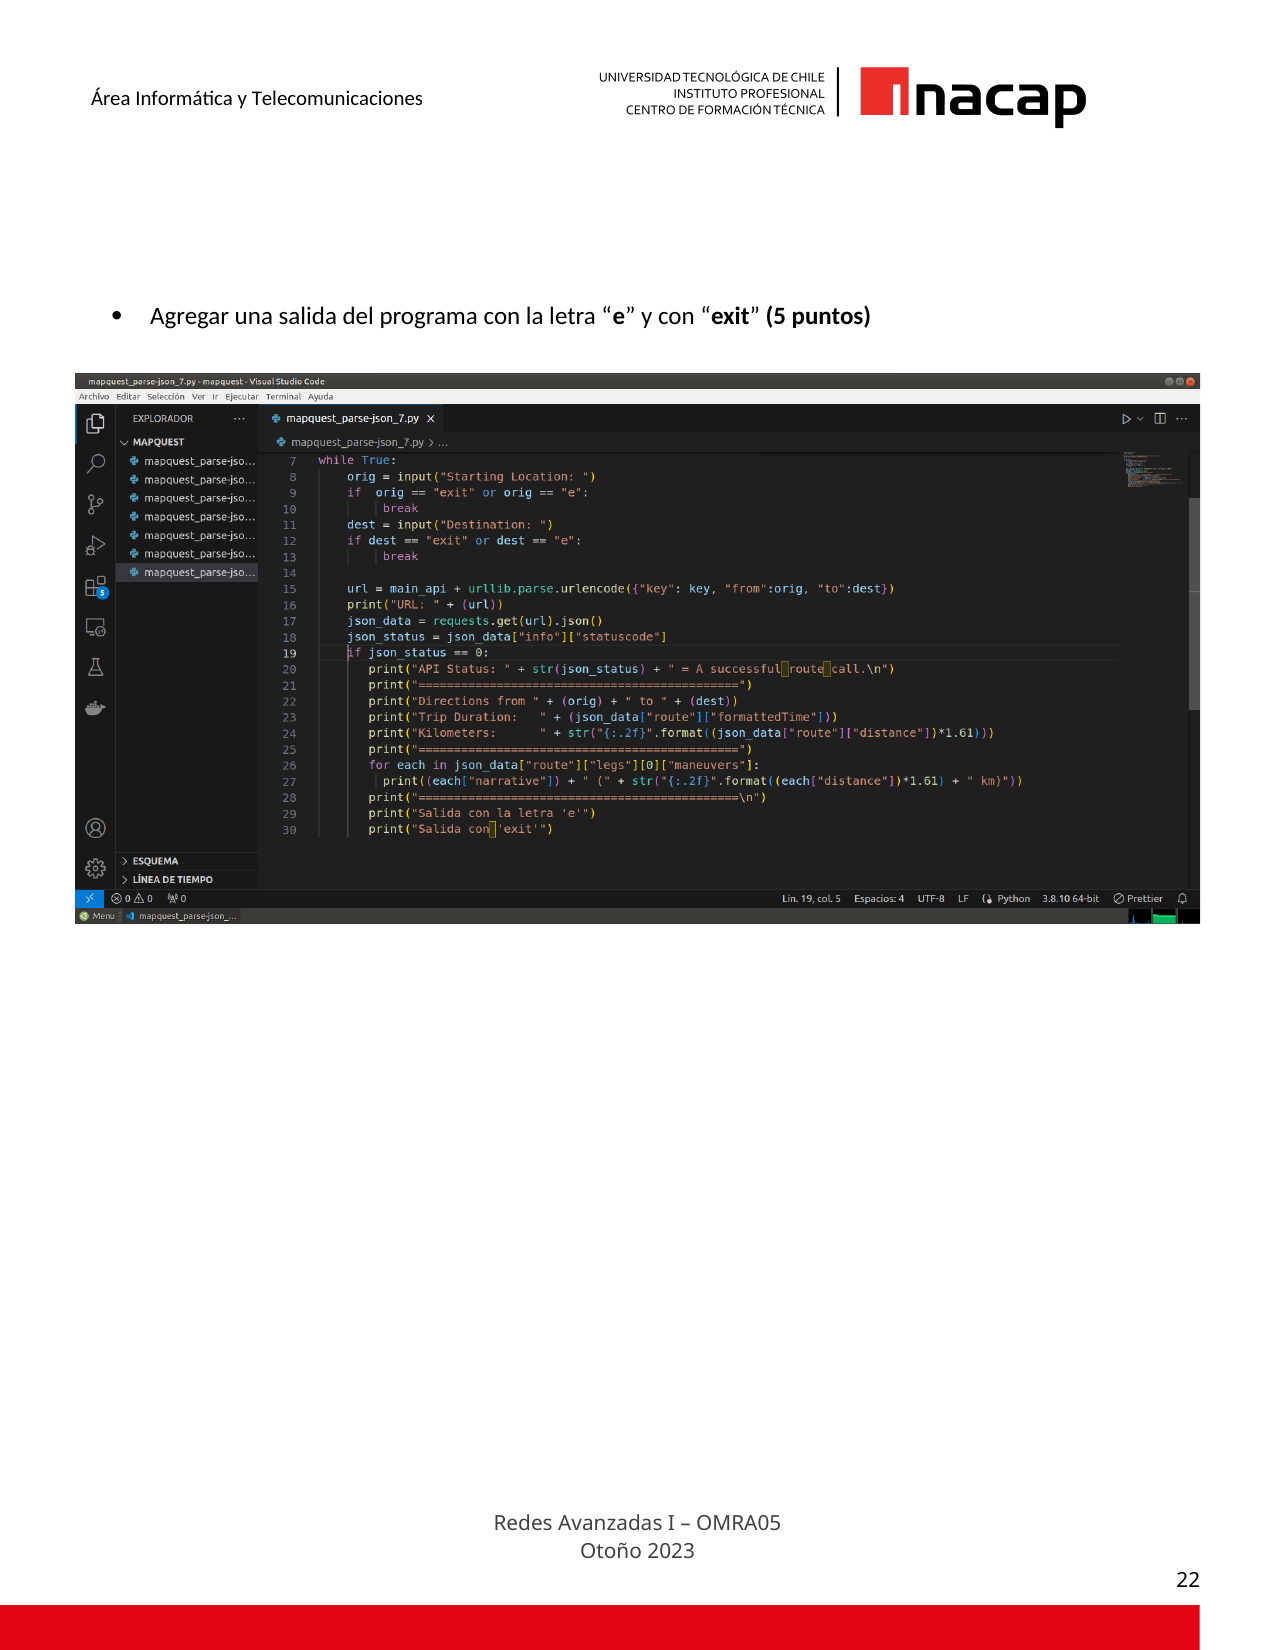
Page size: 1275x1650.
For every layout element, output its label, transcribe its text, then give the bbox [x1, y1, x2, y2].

list Agregar una salida del programa con la letra “e” y con “exit” (5 puntos) [112, 300, 1200, 331]
picture [75, 373, 1200, 924]
picture [596, 63, 1088, 129]
